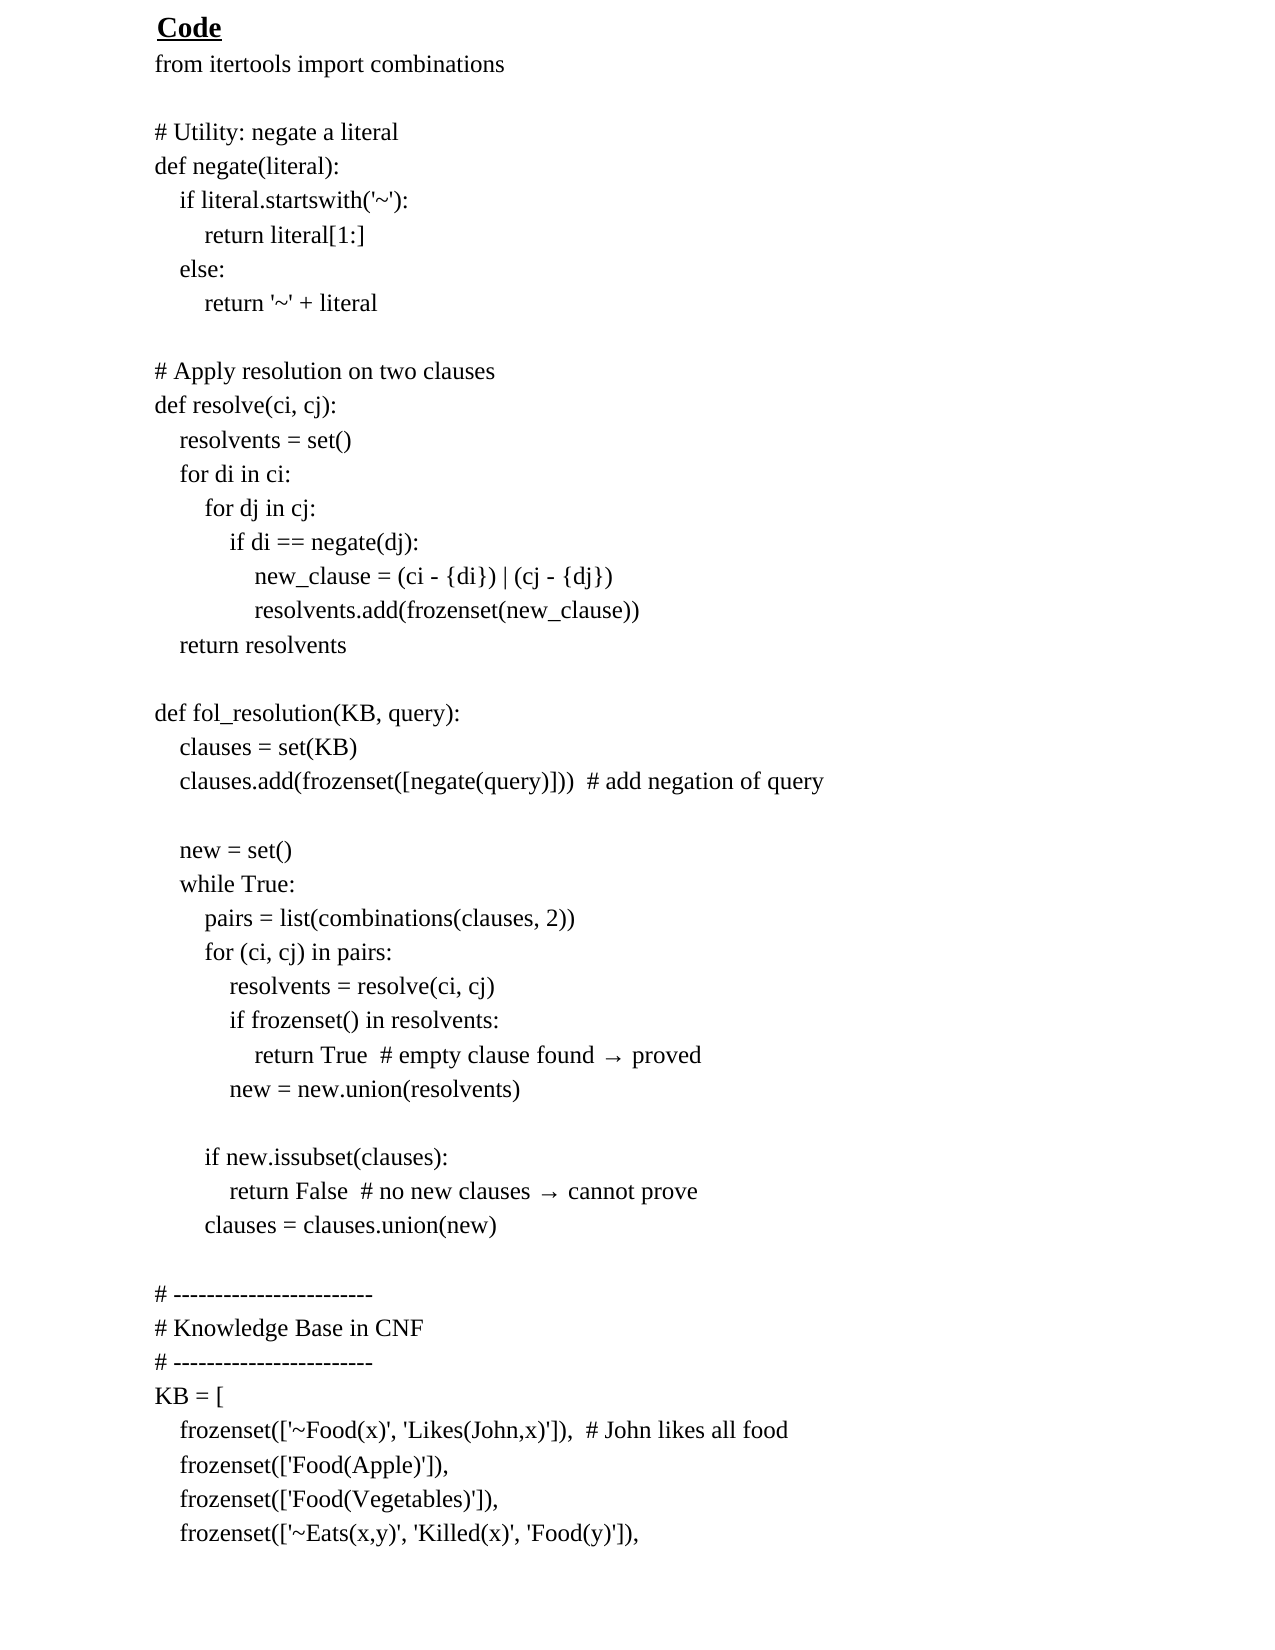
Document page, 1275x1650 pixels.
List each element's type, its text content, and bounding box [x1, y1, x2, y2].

text def fol_resolution(KB, query): [154, 698, 1125, 727]
text # Knowledge Base in CNF [154, 1313, 1125, 1342]
text frozenset(['~Eats(x,y)', 'Killed(x)', 'Food(y)']), [154, 1518, 1125, 1547]
text while True: [154, 869, 1125, 898]
text return resolvents [154, 630, 1125, 658]
text clauses = set(KB) [154, 732, 1125, 761]
text def negate(literal): [154, 151, 1125, 180]
text if literal.startswith('~'): [154, 186, 1125, 214]
text resolvents = set() [154, 425, 1125, 453]
text from itertools import combinations [154, 49, 1125, 78]
text clauses.add(frozenset([negate(query)])) # add negation of query [154, 766, 1125, 795]
text for (ci, cj) in pairs: [154, 937, 1125, 966]
text Code [157, 10, 1125, 43]
text frozenset(['Food(Vegetables)']), [154, 1484, 1125, 1513]
text def resolve(ci, cj): [154, 391, 1125, 419]
text frozenset(['~Food(x)', 'Likes(John,x)']), # John likes all food [154, 1416, 1125, 1444]
text new = new.union(resolvents) [154, 1074, 1125, 1103]
text KB = [ [154, 1381, 1125, 1410]
text # Utility: negate a literal [154, 117, 1125, 146]
text clauses = clauses.union(new) [154, 1211, 1125, 1239]
text else: [154, 254, 1125, 283]
text if new.issubset(clauses): [154, 1142, 1125, 1171]
text return '~' + literal [154, 288, 1125, 317]
text if di == negate(dj): [154, 527, 1125, 556]
text frozenset(['Food(Apple)']), [154, 1450, 1125, 1478]
text pairs = list(combinations(clauses, 2)) [154, 903, 1125, 932]
text return literal[1:] [154, 220, 1125, 248]
text resolvents.add(frozenset(new_clause)) [154, 596, 1125, 624]
text for dj in cj: [154, 493, 1125, 522]
text # ------------------------ [154, 1279, 1125, 1308]
text new = set() [154, 835, 1125, 863]
text if frozenset() in resolvents: [154, 1006, 1125, 1034]
text # ------------------------ [154, 1347, 1125, 1376]
text for di in ci: [154, 459, 1125, 488]
text # Apply resolution on two clauses [154, 356, 1125, 385]
text return True # empty clause found → proved [154, 1040, 1125, 1068]
text new_clause = (ci - {di}) | (cj - {dj}) [154, 561, 1125, 590]
text resolvents = resolve(ci, cj) [154, 971, 1125, 1000]
text return False # no new clauses → cannot prove [154, 1176, 1125, 1205]
